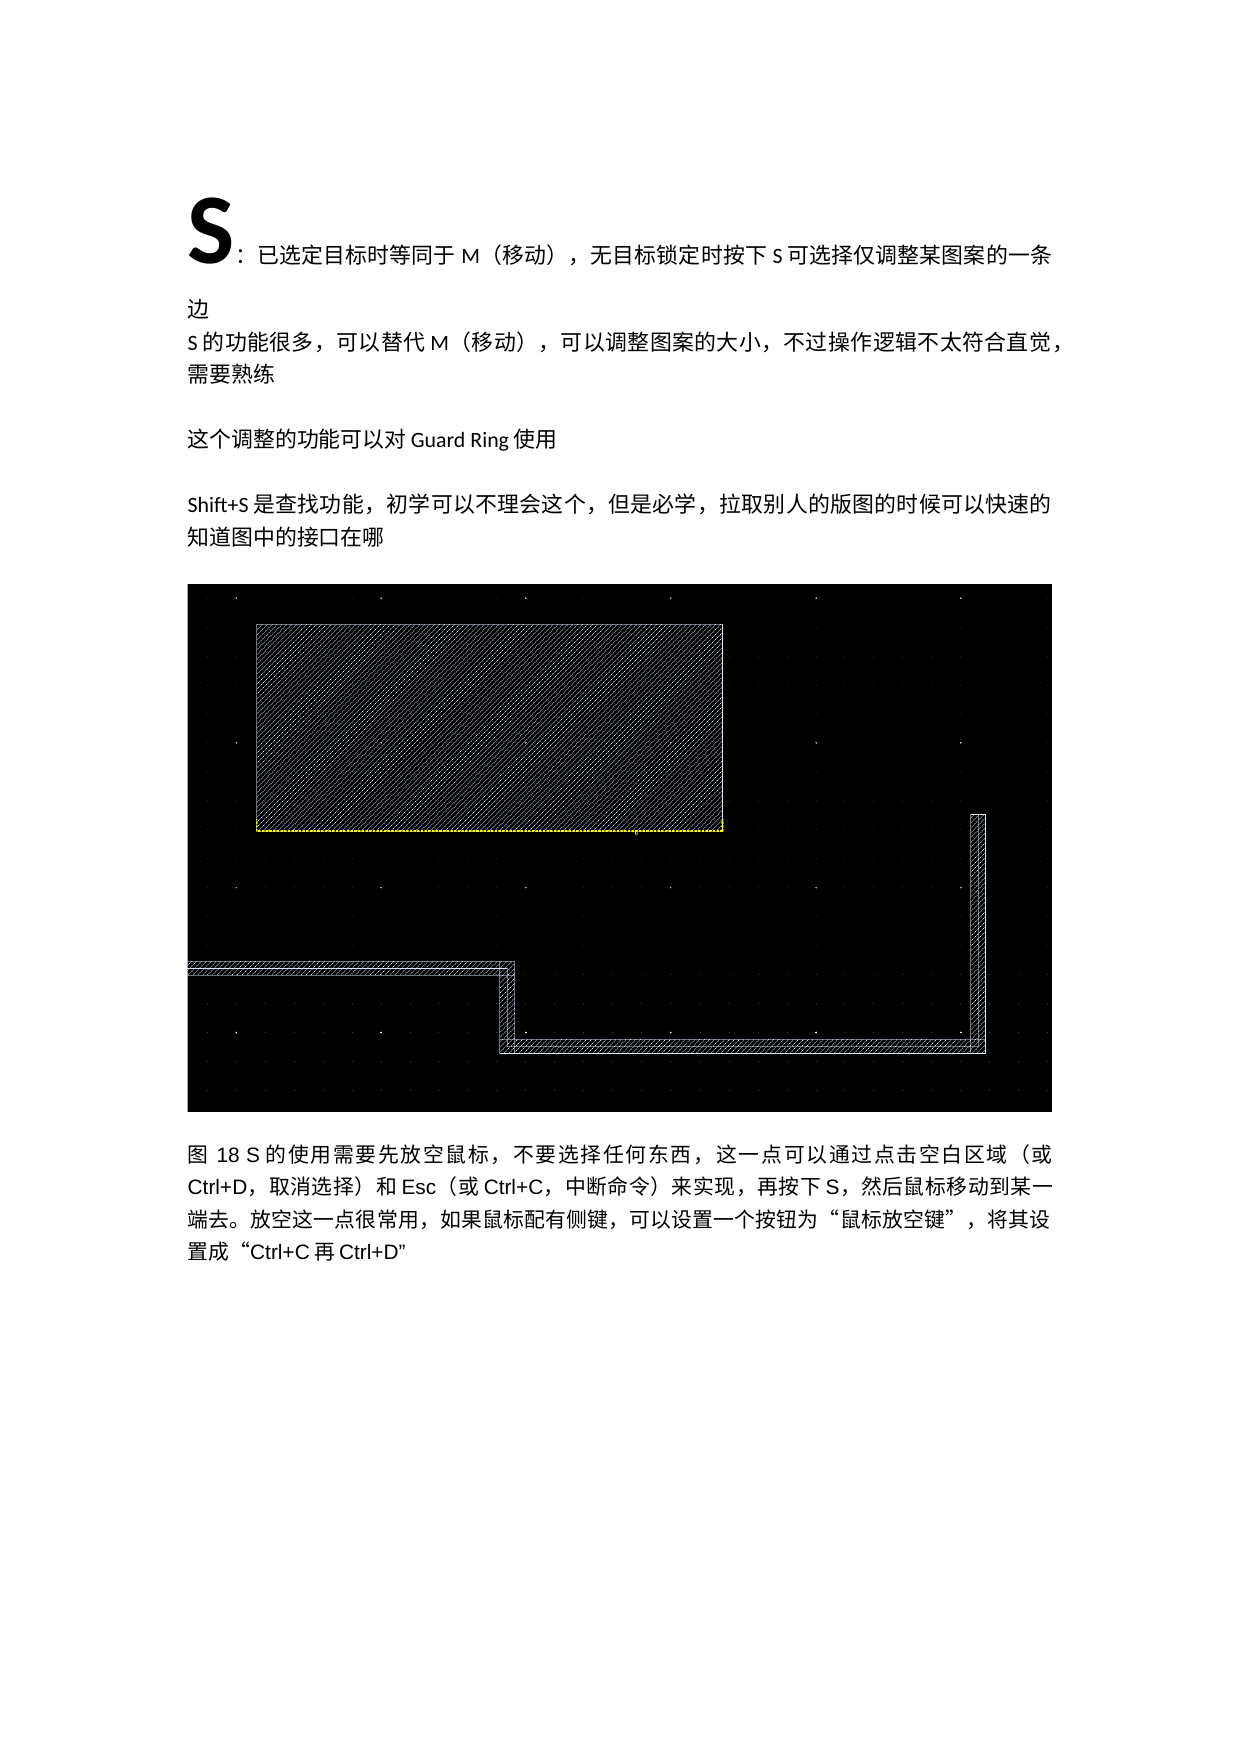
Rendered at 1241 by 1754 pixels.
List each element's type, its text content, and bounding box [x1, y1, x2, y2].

picture [187, 584, 1052, 1112]
text Shift+S是查找功能，初学可以不理会这个，但是必学，拉取别人的版图的时候可以快速的知道图中的接口在哪 [187, 487, 1053, 552]
text S：已选定目标时等同于M（移动），无目标锁定时按下S可选择仅调整某图案的一条边 [187, 162, 1053, 324]
text S的功能很多，可以替代M（移动），可以调整图案的大小，不过操作逻辑不太符合直觉，需要熟练 [187, 324, 1053, 389]
text 这个调整的功能可以对Guard Ring使用 [187, 422, 1053, 454]
text 图 18 S的使用需要先放空鼠标，不要选择任何东西，这一点可以通过点击空白区域（或Ctrl+D，取消选择）和Esc（或Ctrl+C，中断命令）来实现，再按下S，然后鼠标移动到某一端去。放空这一点很常用，如果鼠标配有侧键，可以设置一个按钮为“鼠标放空键”，将其设置成“Ctrl+C再Ctrl+D” [187, 1137, 1053, 1267]
